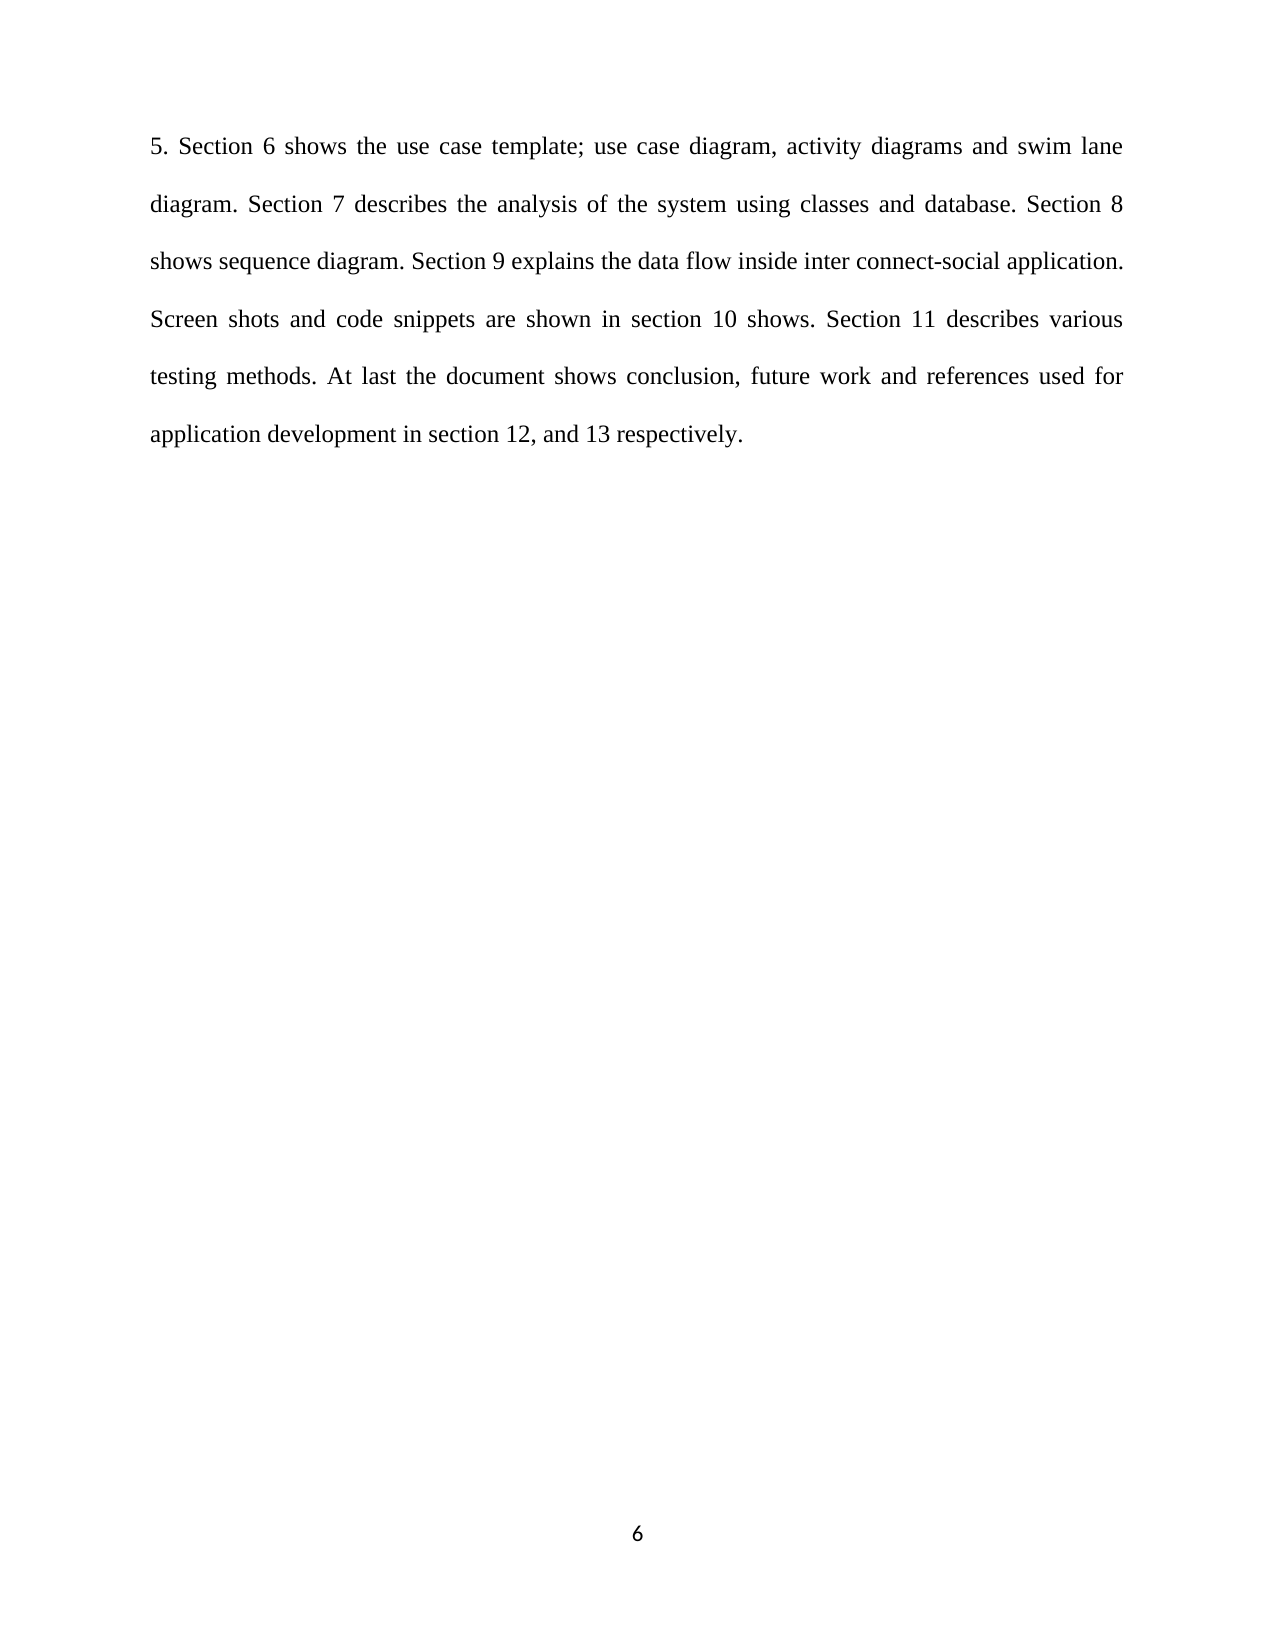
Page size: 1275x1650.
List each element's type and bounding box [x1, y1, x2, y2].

text [150, 131, 1125, 447]
